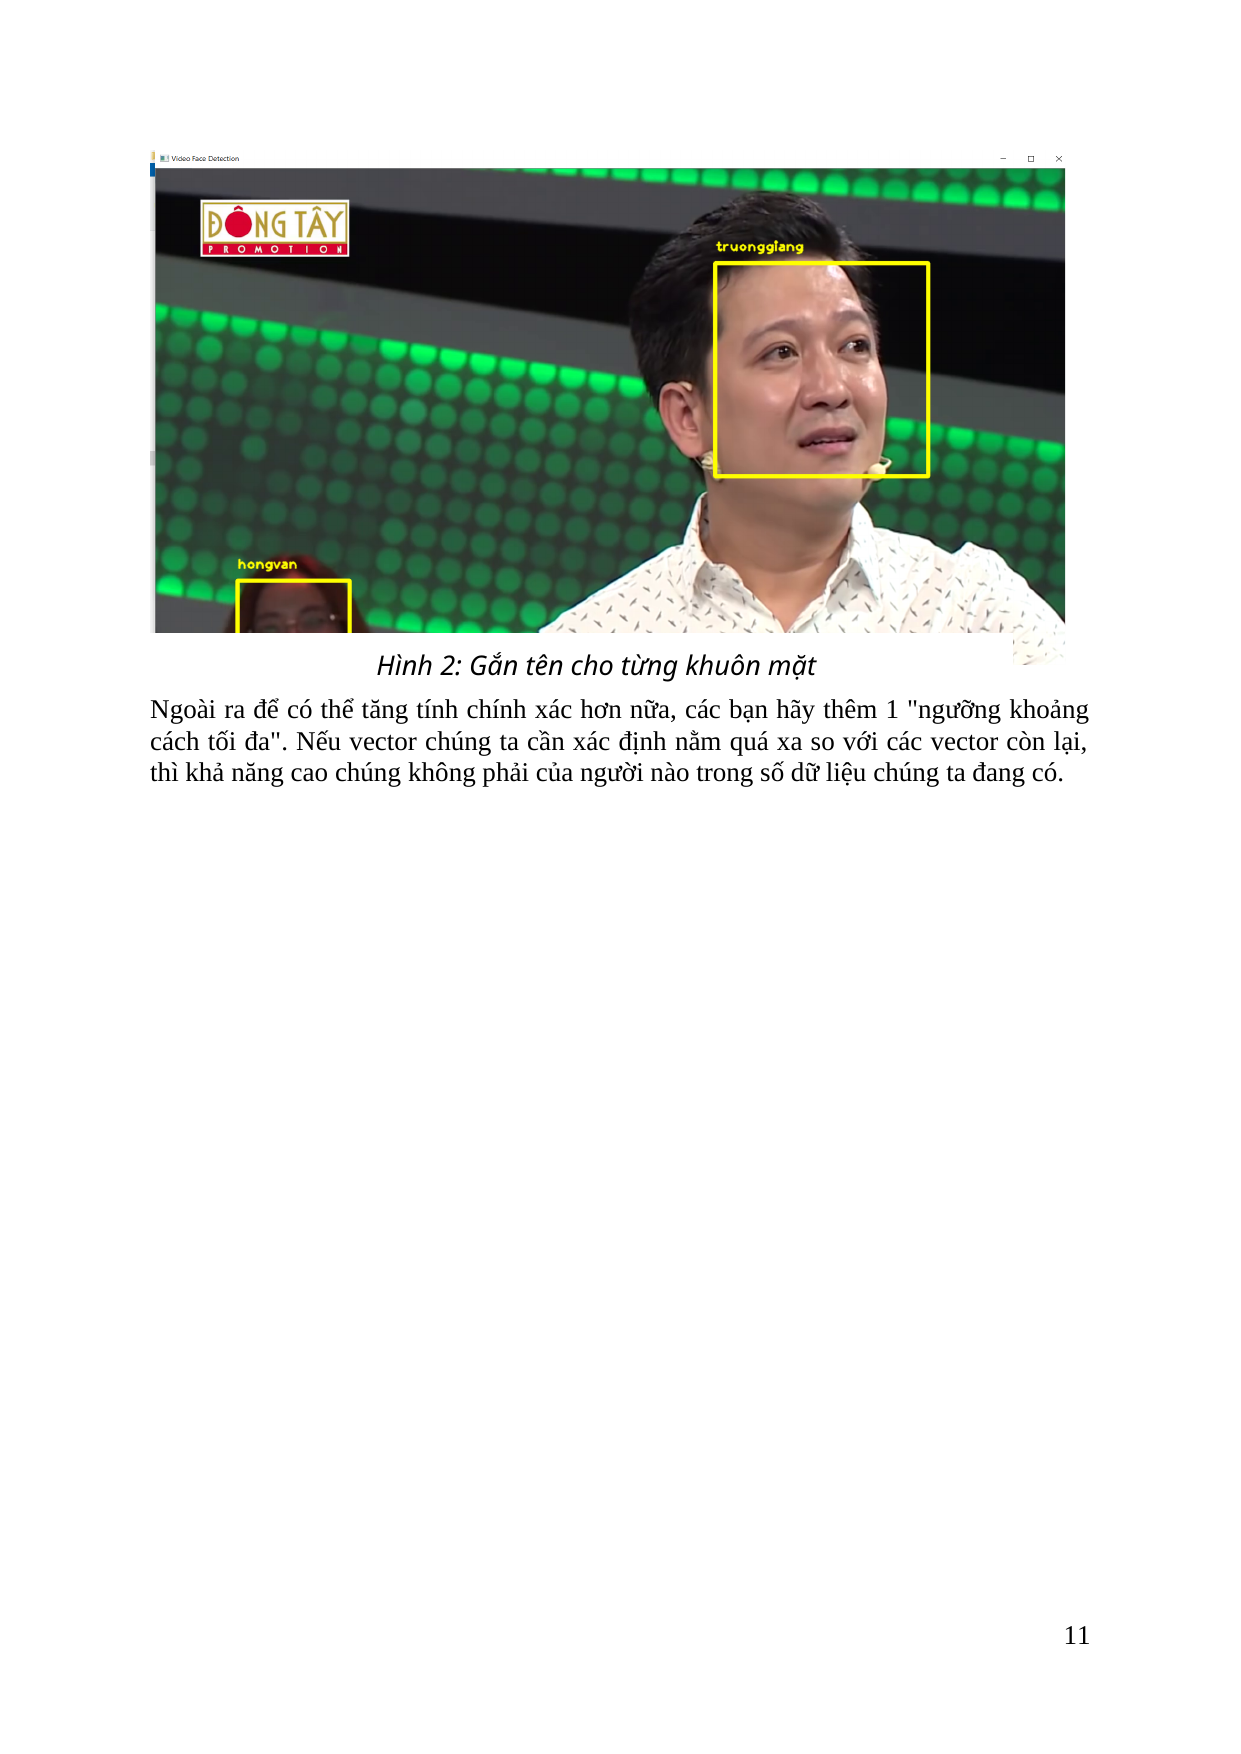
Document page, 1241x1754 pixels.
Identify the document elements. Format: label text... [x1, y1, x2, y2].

picture [150, 150, 1066, 665]
text Ngoài ra để có thể tăng tính chính xác hơn nữa, các bạn hãy thêm 1 "ngưỡng khoảng cách tối đa". Nếu vector chúng ta cần xác định nằm quá xa so với các vector còn lại, thì khả năng cao chúng không phải của người nào trong số dữ liệu chúng ta đang có. [150, 694, 1090, 787]
